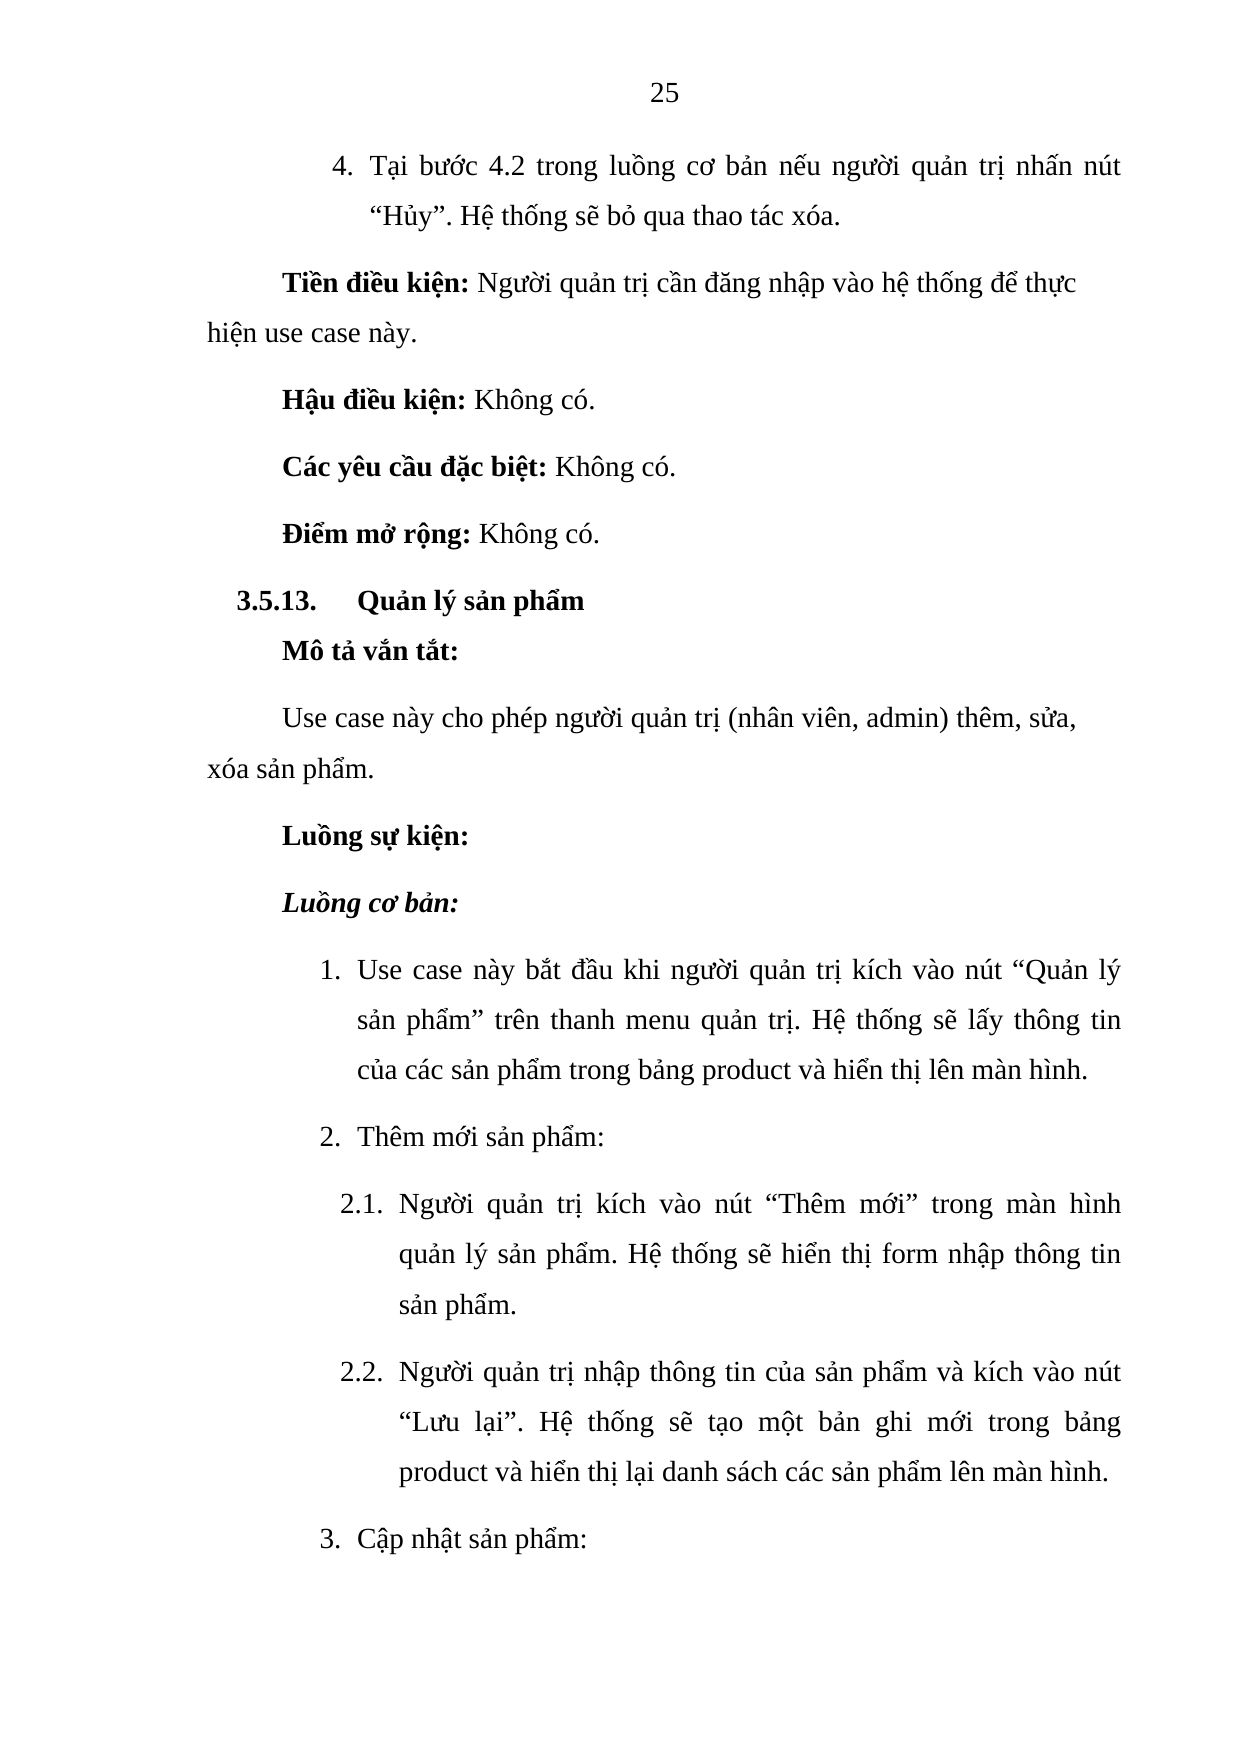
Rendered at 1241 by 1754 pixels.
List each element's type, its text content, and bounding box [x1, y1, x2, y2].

list Use case này bắt đầu khi người quản trị kích vào nút “Quản lý sản phẩm” trên thanh menu quản trị. Hệ thống sẽ lấy thông tin của các sản phẩm trong bảng product và hiển thị lên màn hình. [319, 952, 1122, 1086]
text Luồng sự kiện: [207, 818, 1122, 851]
text Hậu điều kiện: Không có. [207, 382, 1122, 416]
text Luồng cơ bản: [207, 885, 1122, 918]
list Tại bước 4.2 trong luồng cơ bản nếu người quản trị nhấn nút “Hủy”. Hệ thống sẽ bỏ qua thao tác xóa. [332, 148, 1122, 232]
list Người quản trị nhập thông tin của sản phẩm và kích vào nút “Lưu lại”. Hệ thống sẽ tạo một bản ghi mới trong bảng product và hiển thị lại danh sách các sản phẩm lên màn hình. [340, 1354, 1122, 1488]
list Thêm mới sản phẩm: [319, 1119, 1122, 1153]
text Use case này cho phép người quản trị (nhân viên, admin) thêm, sửa, xóa sản phẩm. [207, 701, 1122, 784]
text Các yêu cầu đặc biệt: Không có. [207, 449, 1122, 483]
subtitle Quản lý sản phẩm [207, 583, 1122, 617]
text Tiền điều kiện: Người quản trị cần đăng nhập vào hệ thống để thực hiện use case này. [207, 265, 1122, 349]
text Mô tả vắn tắt: [207, 633, 1122, 667]
list Người quản trị kích vào nút “Thêm mới” trong màn hình quản lý sản phẩm. Hệ thống sẽ hiển thị form nhập thông tin sản phẩm. [340, 1186, 1122, 1321]
list Cập nhật sản phẩm: [319, 1522, 1122, 1555]
text Điểm mở rộng: Không có. [207, 516, 1122, 550]
